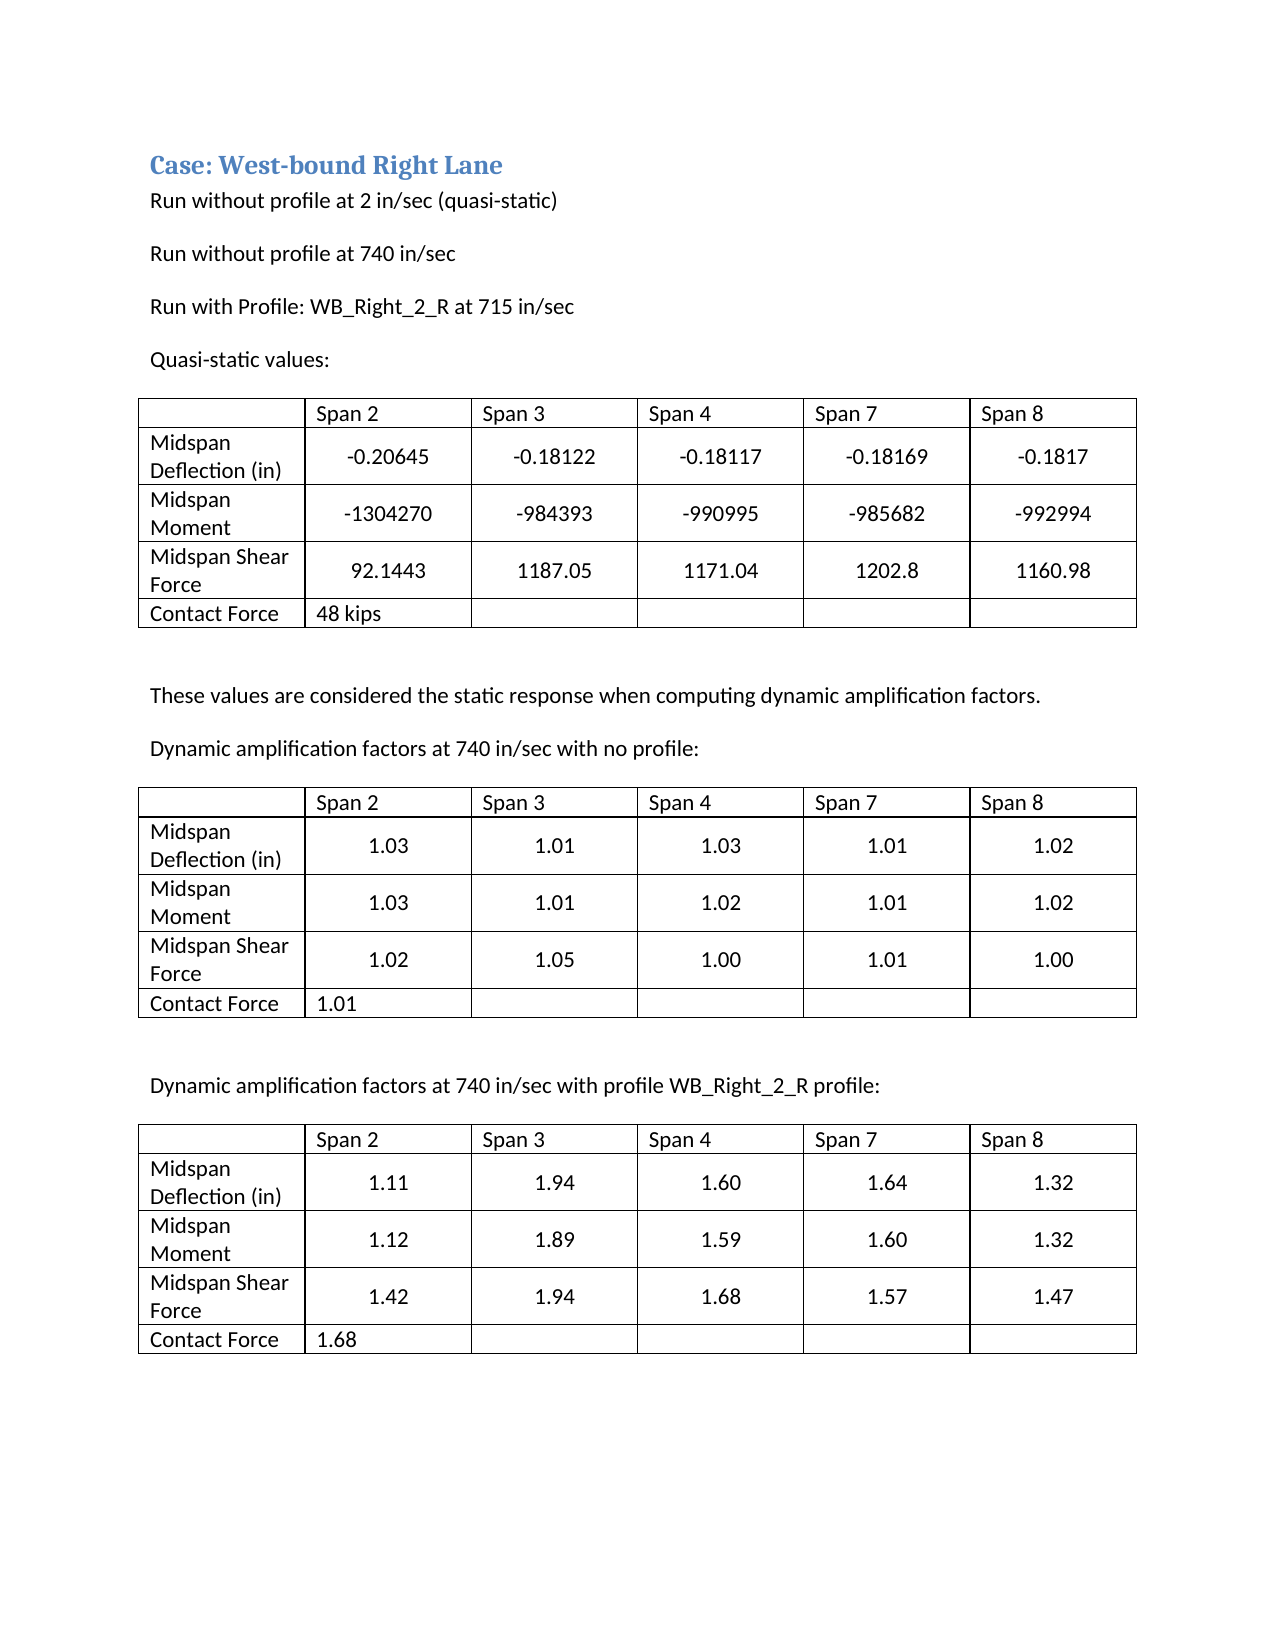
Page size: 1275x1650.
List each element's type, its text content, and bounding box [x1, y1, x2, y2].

table_cell Contact Force [139, 599, 304, 627]
table_cell 1.03 [306, 875, 471, 931]
text Run without profile at 2 in/sec (quasi-static) [150, 186, 1125, 214]
table_header Span 2 [306, 788, 471, 816]
table_cell Contact Force [139, 1325, 304, 1353]
table_cell -992994 [971, 485, 1136, 541]
table_header Span 8 [971, 788, 1136, 816]
table_cell Midspan Shear Force [139, 542, 304, 598]
table_cell [472, 989, 637, 1017]
table_cell Midspan Shear Force [139, 1268, 304, 1324]
table_cell 1.03 [638, 818, 803, 873]
table_header Span 2 [306, 1125, 471, 1153]
table_cell -0.20645 [306, 428, 471, 484]
table_cell 1171.04 [638, 542, 803, 598]
table_header [139, 1125, 304, 1153]
table_header Span 7 [804, 788, 969, 816]
table_cell [638, 599, 803, 627]
text Run with Profile: WB_Right_2_R at 715 in/sec [150, 292, 1125, 320]
table_cell [804, 599, 969, 627]
table_cell 1.89 [472, 1211, 637, 1267]
table_cell 92.1443 [306, 542, 471, 598]
table_cell Midspan Deflection (in) [139, 1154, 304, 1210]
table_cell -990995 [638, 485, 803, 541]
table_cell 1.94 [472, 1154, 637, 1210]
table_cell Midspan Shear Force [139, 932, 304, 988]
table_cell 1.60 [638, 1154, 803, 1210]
table_cell -1304270 [306, 485, 471, 541]
table_cell 1.05 [472, 932, 637, 988]
table_cell [638, 1325, 803, 1353]
text Dynamic amplification factors at 740 in/sec with no profile: [150, 734, 1125, 762]
table_header Span 4 [638, 1125, 803, 1153]
table_cell [804, 1325, 969, 1353]
table_cell 1.01 [804, 875, 969, 931]
table_cell 1.02 [638, 875, 803, 931]
table_cell 1.59 [638, 1211, 803, 1267]
table_header Span 8 [971, 1125, 1136, 1153]
table_cell [804, 989, 969, 1017]
table_cell 1.57 [804, 1268, 969, 1324]
table_cell -985682 [804, 485, 969, 541]
table_cell Contact Force [139, 989, 304, 1017]
table_cell Midspan Deflection (in) [139, 428, 304, 484]
table_cell 1.00 [971, 932, 1136, 988]
table_cell 1187.05 [472, 542, 637, 598]
table_header [139, 399, 304, 427]
table_cell 48 kips [306, 599, 471, 627]
table_cell 1.01 [804, 818, 969, 873]
table_header [139, 788, 304, 816]
table_cell [472, 1325, 637, 1353]
table_cell 1160.98 [971, 542, 1136, 598]
table_cell 1.01 [804, 932, 969, 988]
table_header Span 3 [472, 788, 637, 816]
subtitle Case: West-bound Right Lane [150, 150, 1125, 181]
text Quasi-static values: [150, 345, 1125, 373]
table_header Span 4 [638, 399, 803, 427]
table_cell 1.01 [306, 989, 471, 1017]
table_cell Midspan Moment [139, 875, 304, 931]
table_cell [971, 599, 1136, 627]
table_cell Midspan Moment [139, 485, 304, 541]
table_cell 1.00 [638, 932, 803, 988]
table_cell 1.94 [472, 1268, 637, 1324]
table_cell 1.12 [306, 1211, 471, 1267]
table_cell [638, 989, 803, 1017]
table_cell -0.18117 [638, 428, 803, 484]
table_cell -0.18122 [472, 428, 637, 484]
table_cell -0.1817 [971, 428, 1136, 484]
table_cell -0.18169 [804, 428, 969, 484]
table_cell 1.60 [804, 1211, 969, 1267]
table_cell 1.68 [306, 1325, 471, 1353]
table_cell 1202.8 [804, 542, 969, 598]
table_cell 1.64 [804, 1154, 969, 1210]
table_cell 1.01 [472, 818, 637, 873]
table_cell 1.42 [306, 1268, 471, 1324]
table_cell -984393 [472, 485, 637, 541]
table_header Span 3 [472, 1125, 637, 1153]
table_cell [472, 599, 637, 627]
table_header Span 2 [306, 399, 471, 427]
text These values are considered the static response when computing dynamic amplification factors. [150, 681, 1125, 709]
table_header Span 3 [472, 399, 637, 427]
table_cell Midspan Moment [139, 1211, 304, 1267]
table_cell [971, 1325, 1136, 1353]
table_header Span 4 [638, 788, 803, 816]
table_header Span 8 [971, 399, 1136, 427]
table_cell 1.68 [638, 1268, 803, 1324]
table_cell 1.47 [971, 1268, 1136, 1324]
table_cell [971, 989, 1136, 1017]
table_cell Midspan Deflection (in) [139, 818, 304, 873]
table_cell 1.03 [306, 818, 471, 873]
table_cell 1.11 [306, 1154, 471, 1210]
table_header Span 7 [804, 399, 969, 427]
table_cell 1.32 [971, 1154, 1136, 1210]
table_cell 1.02 [971, 818, 1136, 873]
table_cell 1.01 [472, 875, 637, 931]
table_header Span 7 [804, 1125, 969, 1153]
text Dynamic amplification factors at 740 in/sec with profile WB_Right_2_R profile: [150, 1071, 1125, 1099]
table_cell 1.02 [306, 932, 471, 988]
table_cell 1.02 [971, 875, 1136, 931]
table_cell 1.32 [971, 1211, 1136, 1267]
text Run without profile at 740 in/sec [150, 239, 1125, 267]
